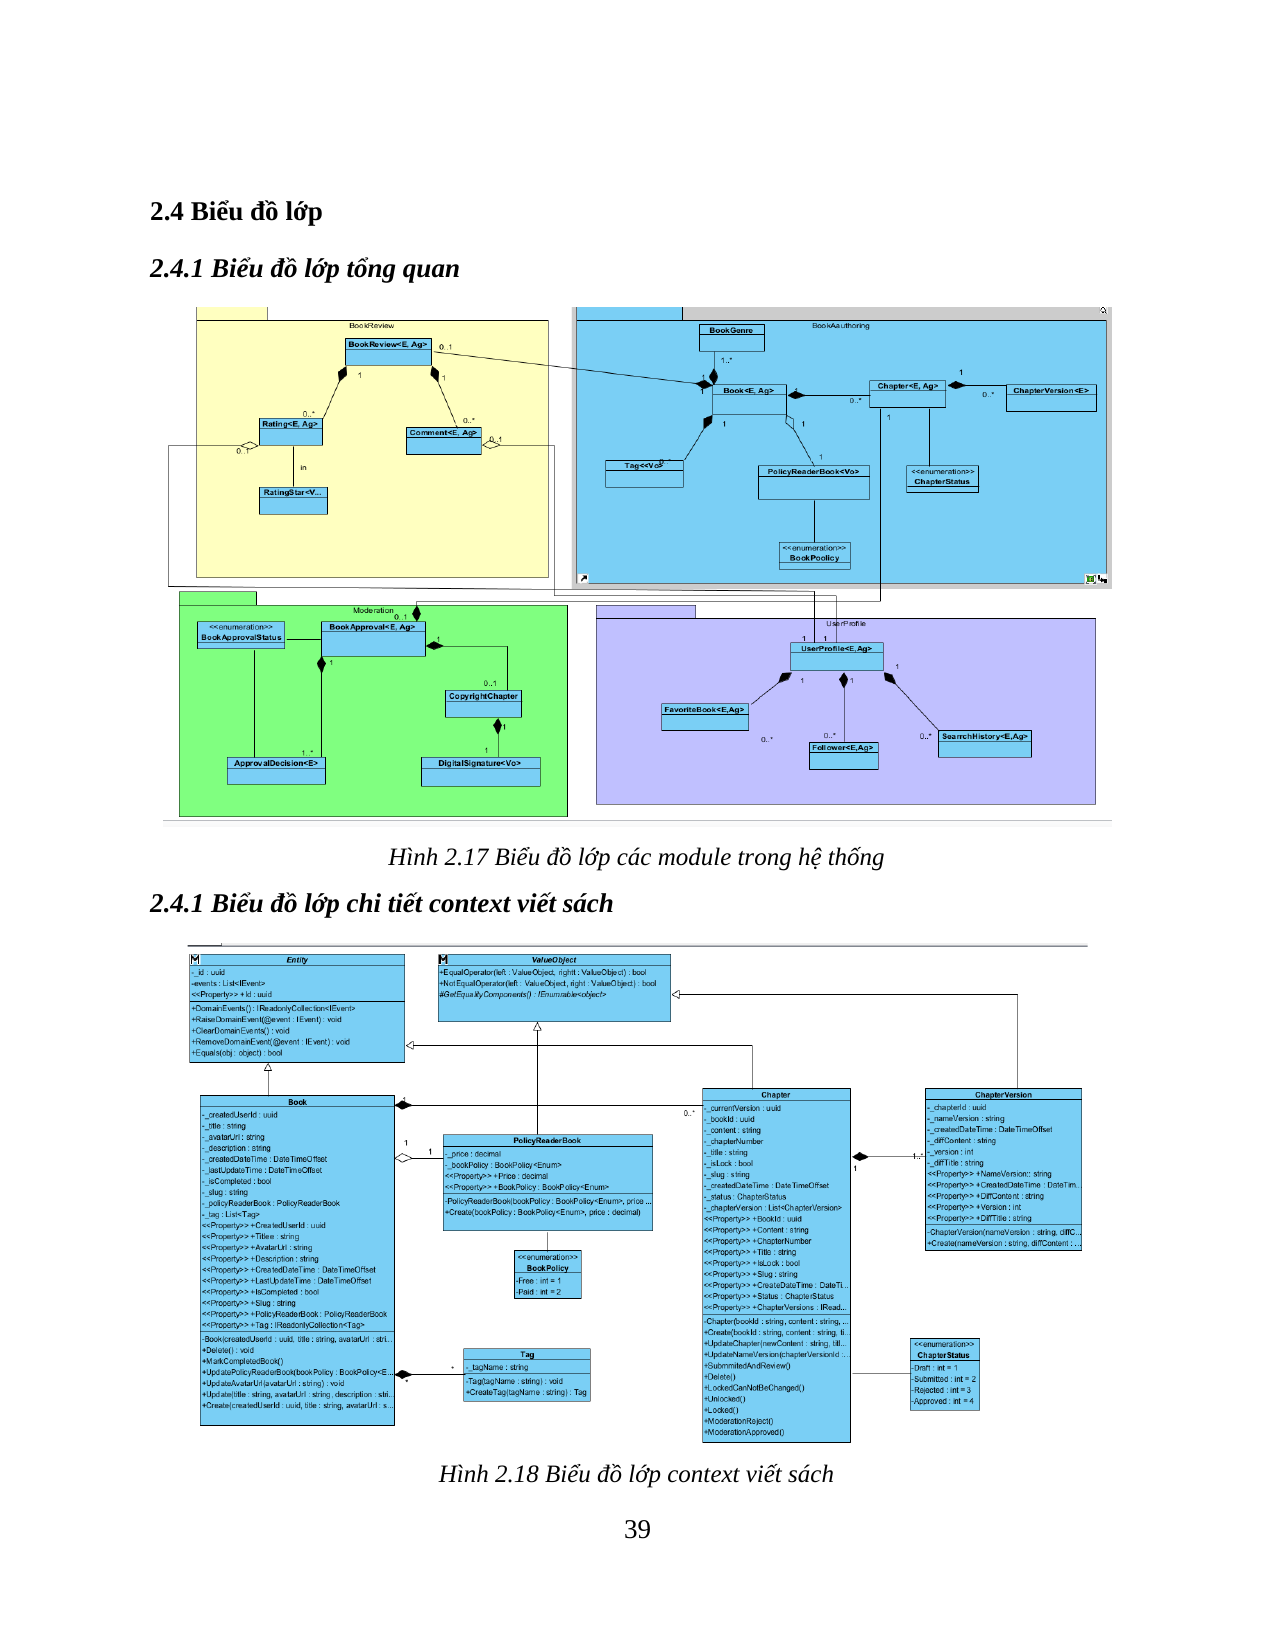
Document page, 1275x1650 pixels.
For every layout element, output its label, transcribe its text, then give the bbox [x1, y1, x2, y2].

subtitle 2.4.1 Biểu đồ lớp tổng quan [150, 252, 1125, 283]
picture [187, 943, 1088, 1444]
subtitle 2.4 Biểu đồ lớp [150, 196, 1125, 227]
text Hình 2.17 Biểu đồ lớp các module trong hệ thống [150, 842, 1125, 871]
picture [163, 307, 1112, 827]
subtitle 2.4.1 Biểu đồ lớp chi tiết context viết sách [150, 888, 1125, 919]
text Hình 2.18 Biểu đồ lớp context viết sách [150, 1459, 1125, 1488]
